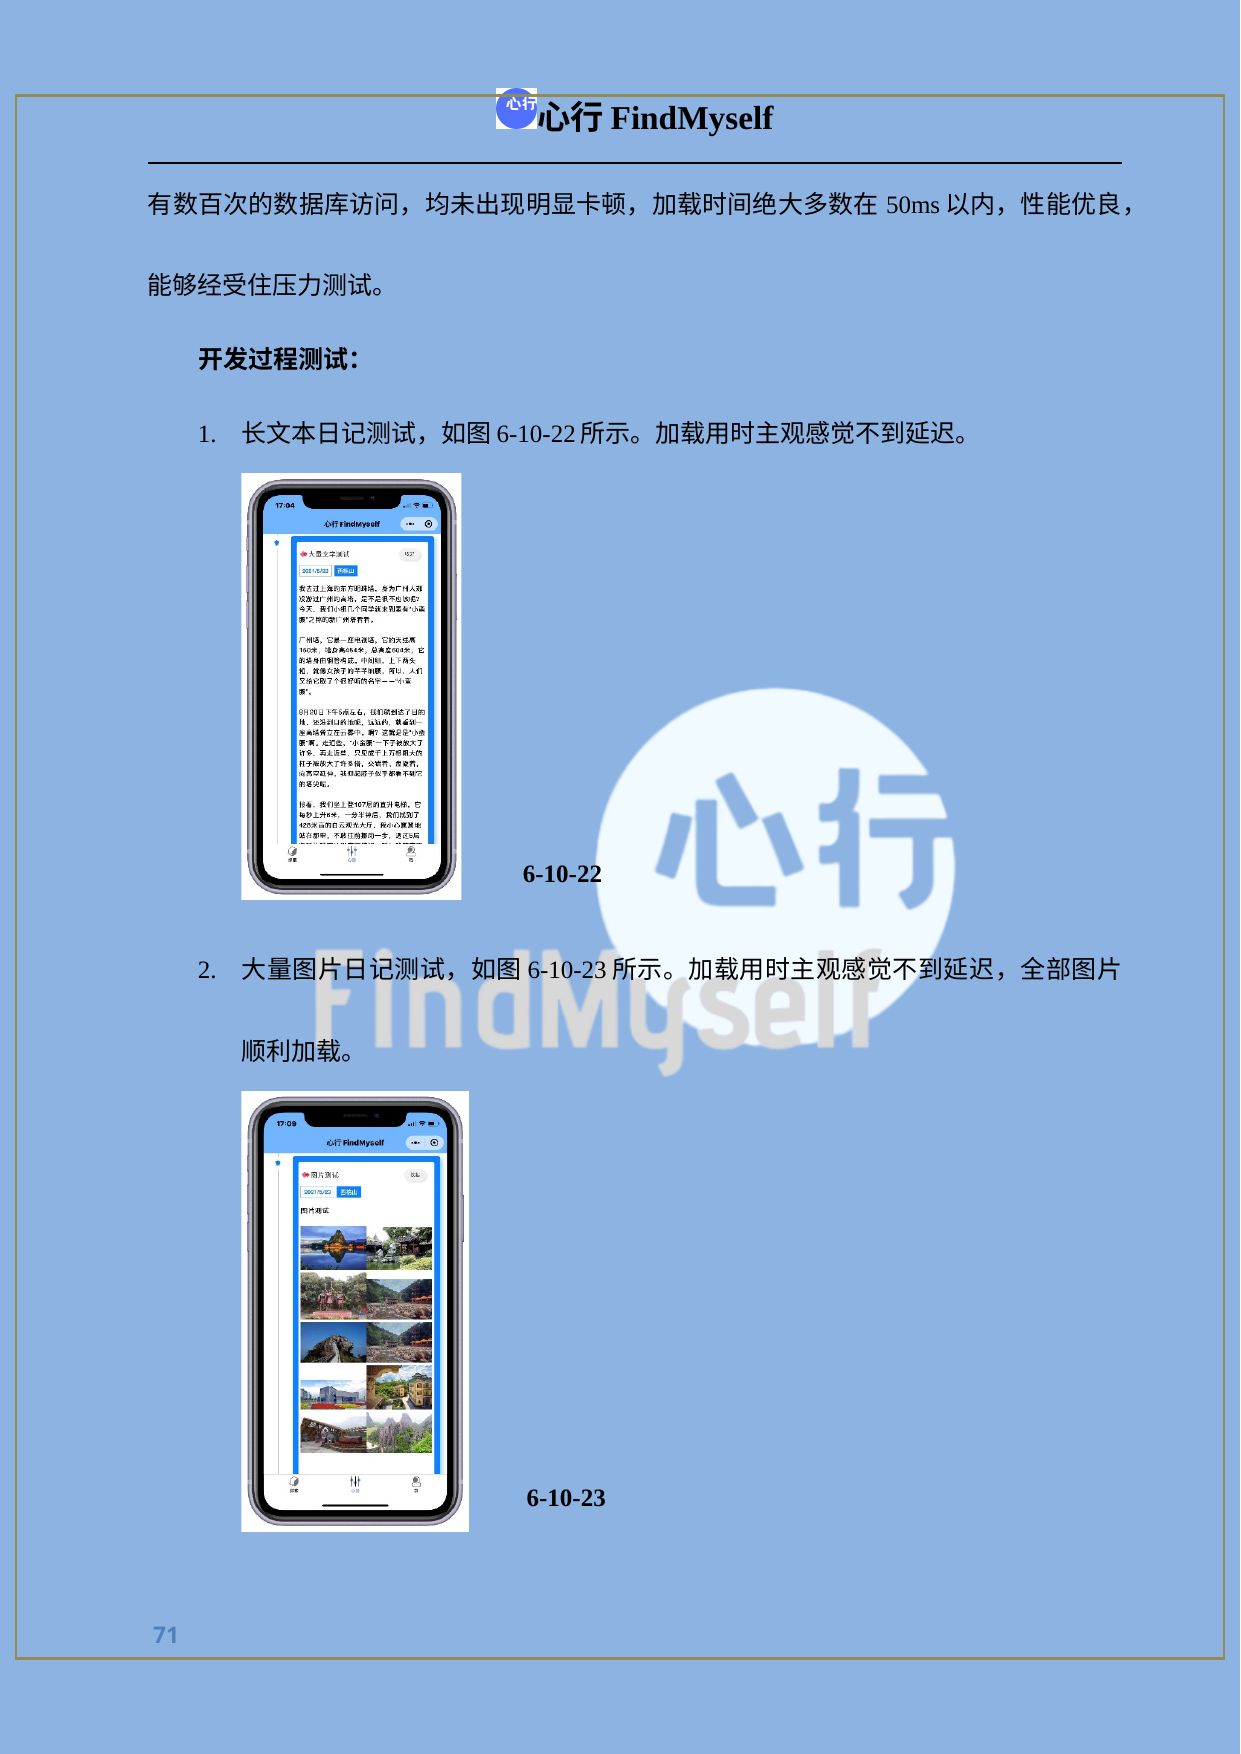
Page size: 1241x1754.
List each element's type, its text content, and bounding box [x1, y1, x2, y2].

picture [241, 473, 462, 900]
list 长文本日记测试，如图6-10-22所示。加载用时主观感觉不到延迟。 [198, 399, 1122, 464]
list 大量图片日记测试，如图6-10-23所示。加载用时主观感觉不到延迟，全部图片顺利加载。 [198, 936, 1122, 1082]
picture [496, 97, 537, 129]
picture [496, 88, 537, 94]
picture [241, 1091, 469, 1532]
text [148, 170, 1122, 316]
text 开发过程测试： [148, 325, 1122, 390]
